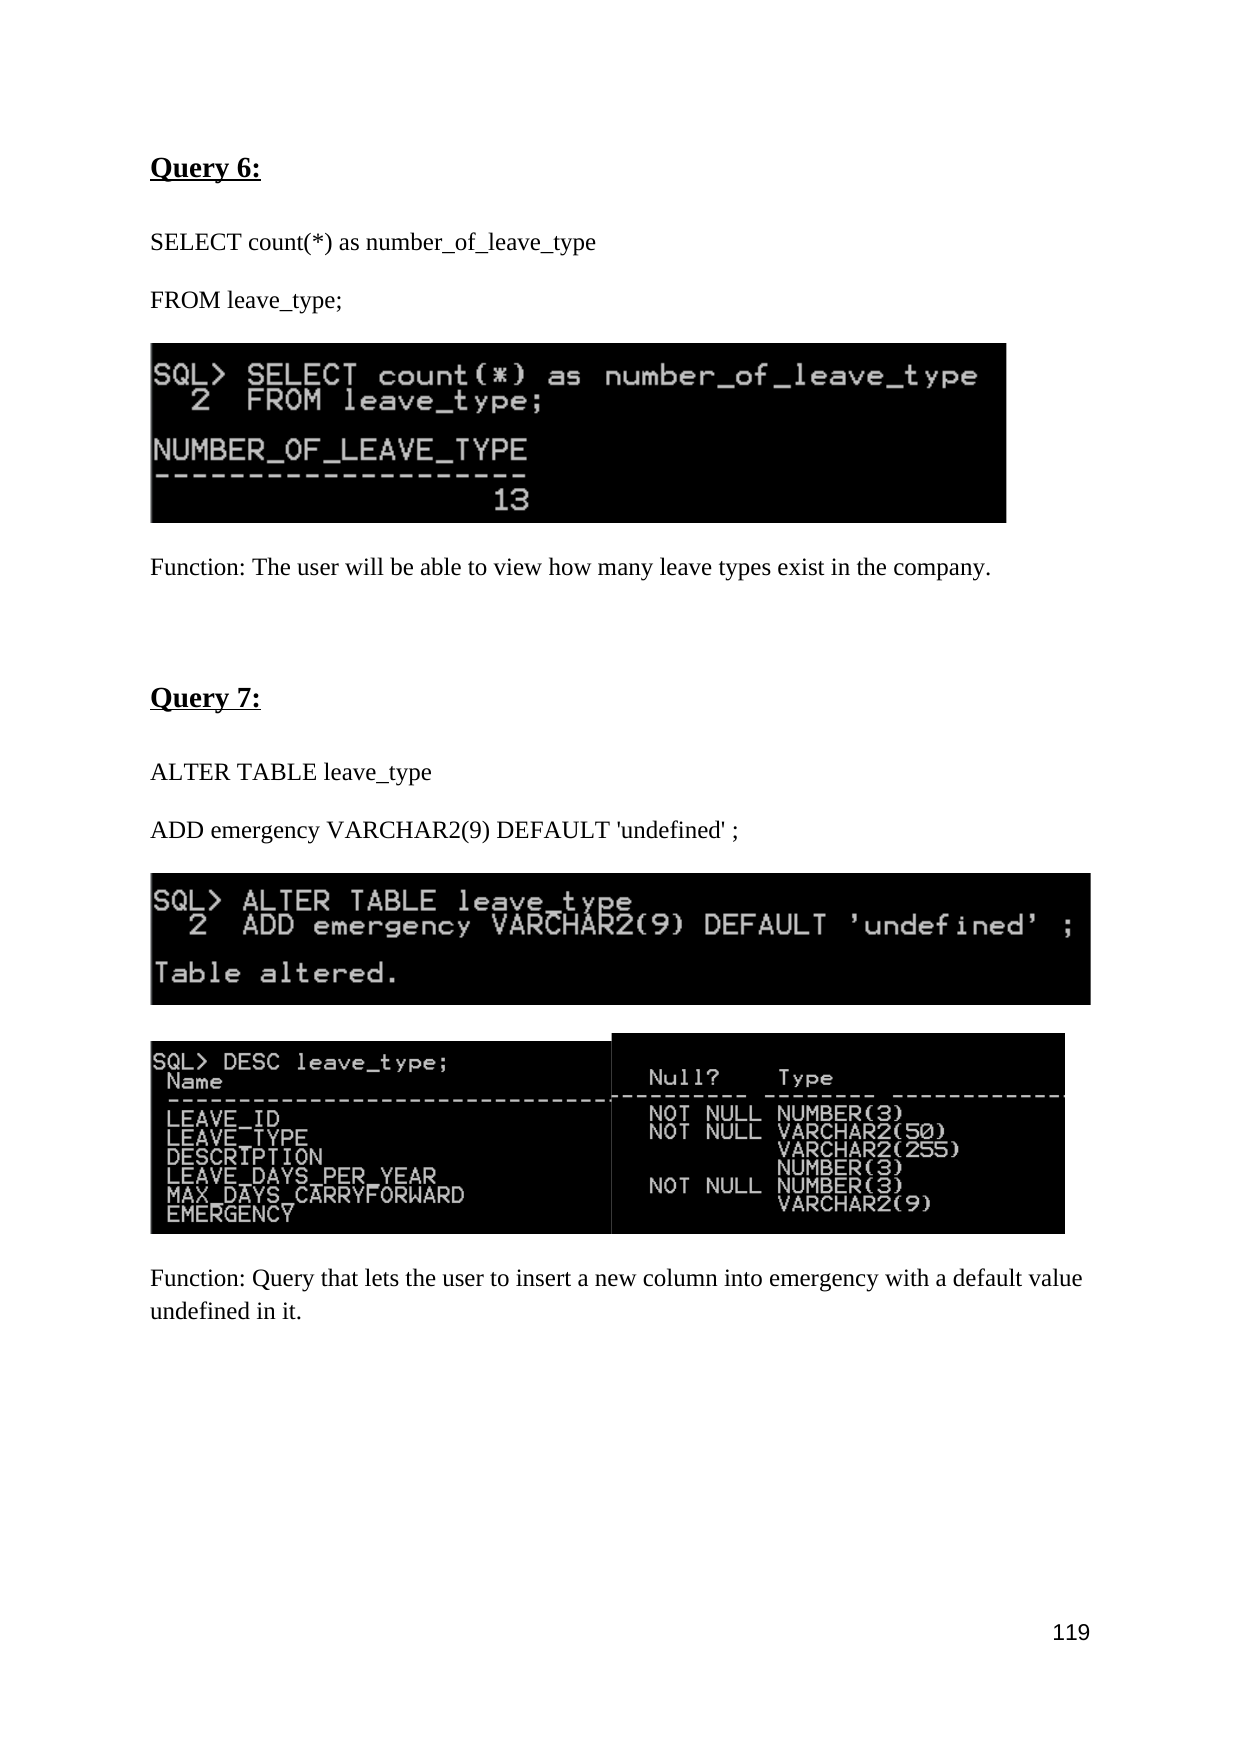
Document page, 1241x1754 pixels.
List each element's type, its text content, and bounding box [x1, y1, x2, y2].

text ADD emergency VARCHAR2(9) DEFAULT 'undefined' ; [150, 815, 1090, 844]
picture [150, 343, 1007, 523]
text SELECT count(*) as number_of_leave_type [150, 227, 1090, 256]
text FROM leave_type; [150, 285, 1090, 314]
text Function: The user will be able to view how many leave types exist in the company. [150, 552, 1090, 581]
text Function: Query that lets the user to insert a new column into emergency with a default value undefined in it. [150, 1263, 1090, 1324]
text Query 6: [150, 150, 1090, 183]
text Query 7: [150, 680, 1090, 713]
picture [150, 1033, 1065, 1234]
picture [150, 873, 1091, 1005]
text ALTER TABLE leave_type [150, 757, 1090, 786]
